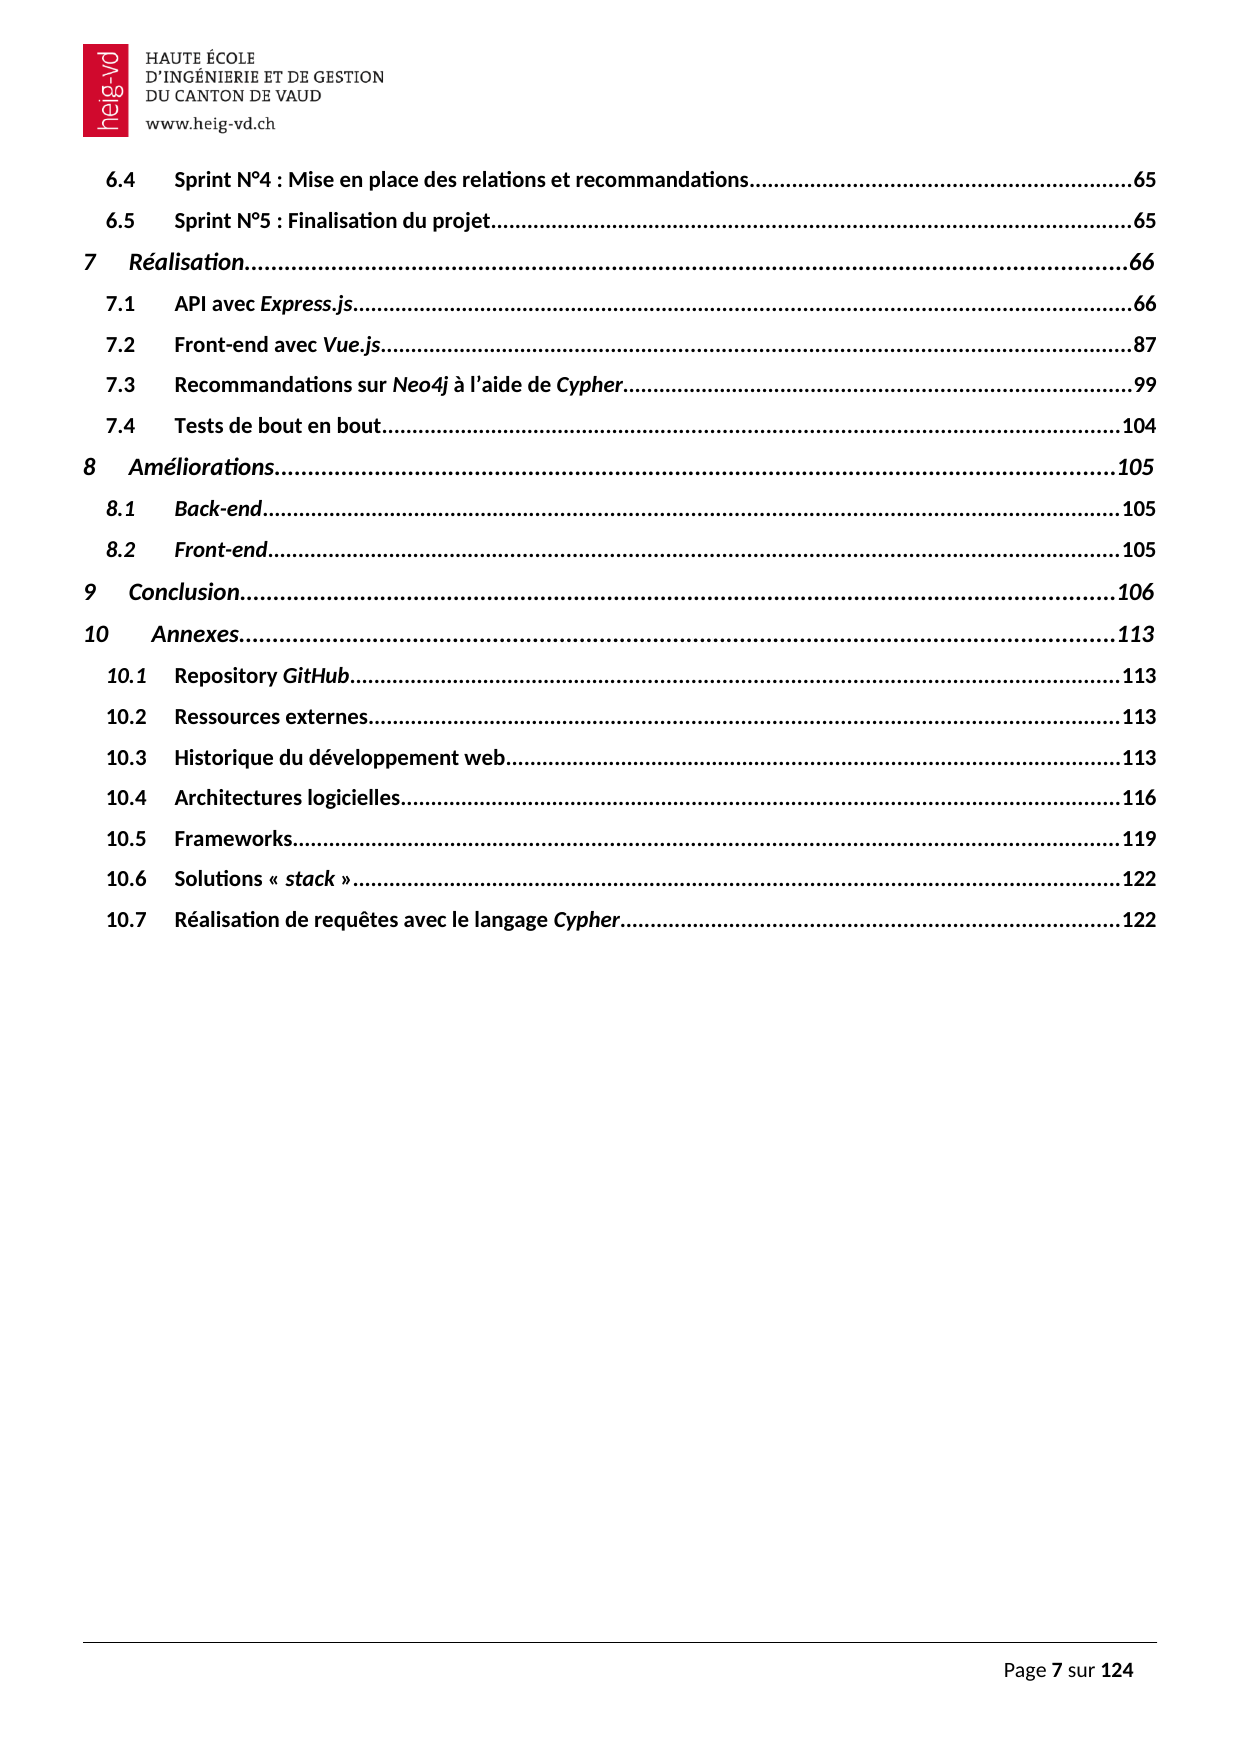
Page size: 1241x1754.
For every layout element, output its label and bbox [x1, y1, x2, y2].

picture [83, 44, 384, 137]
